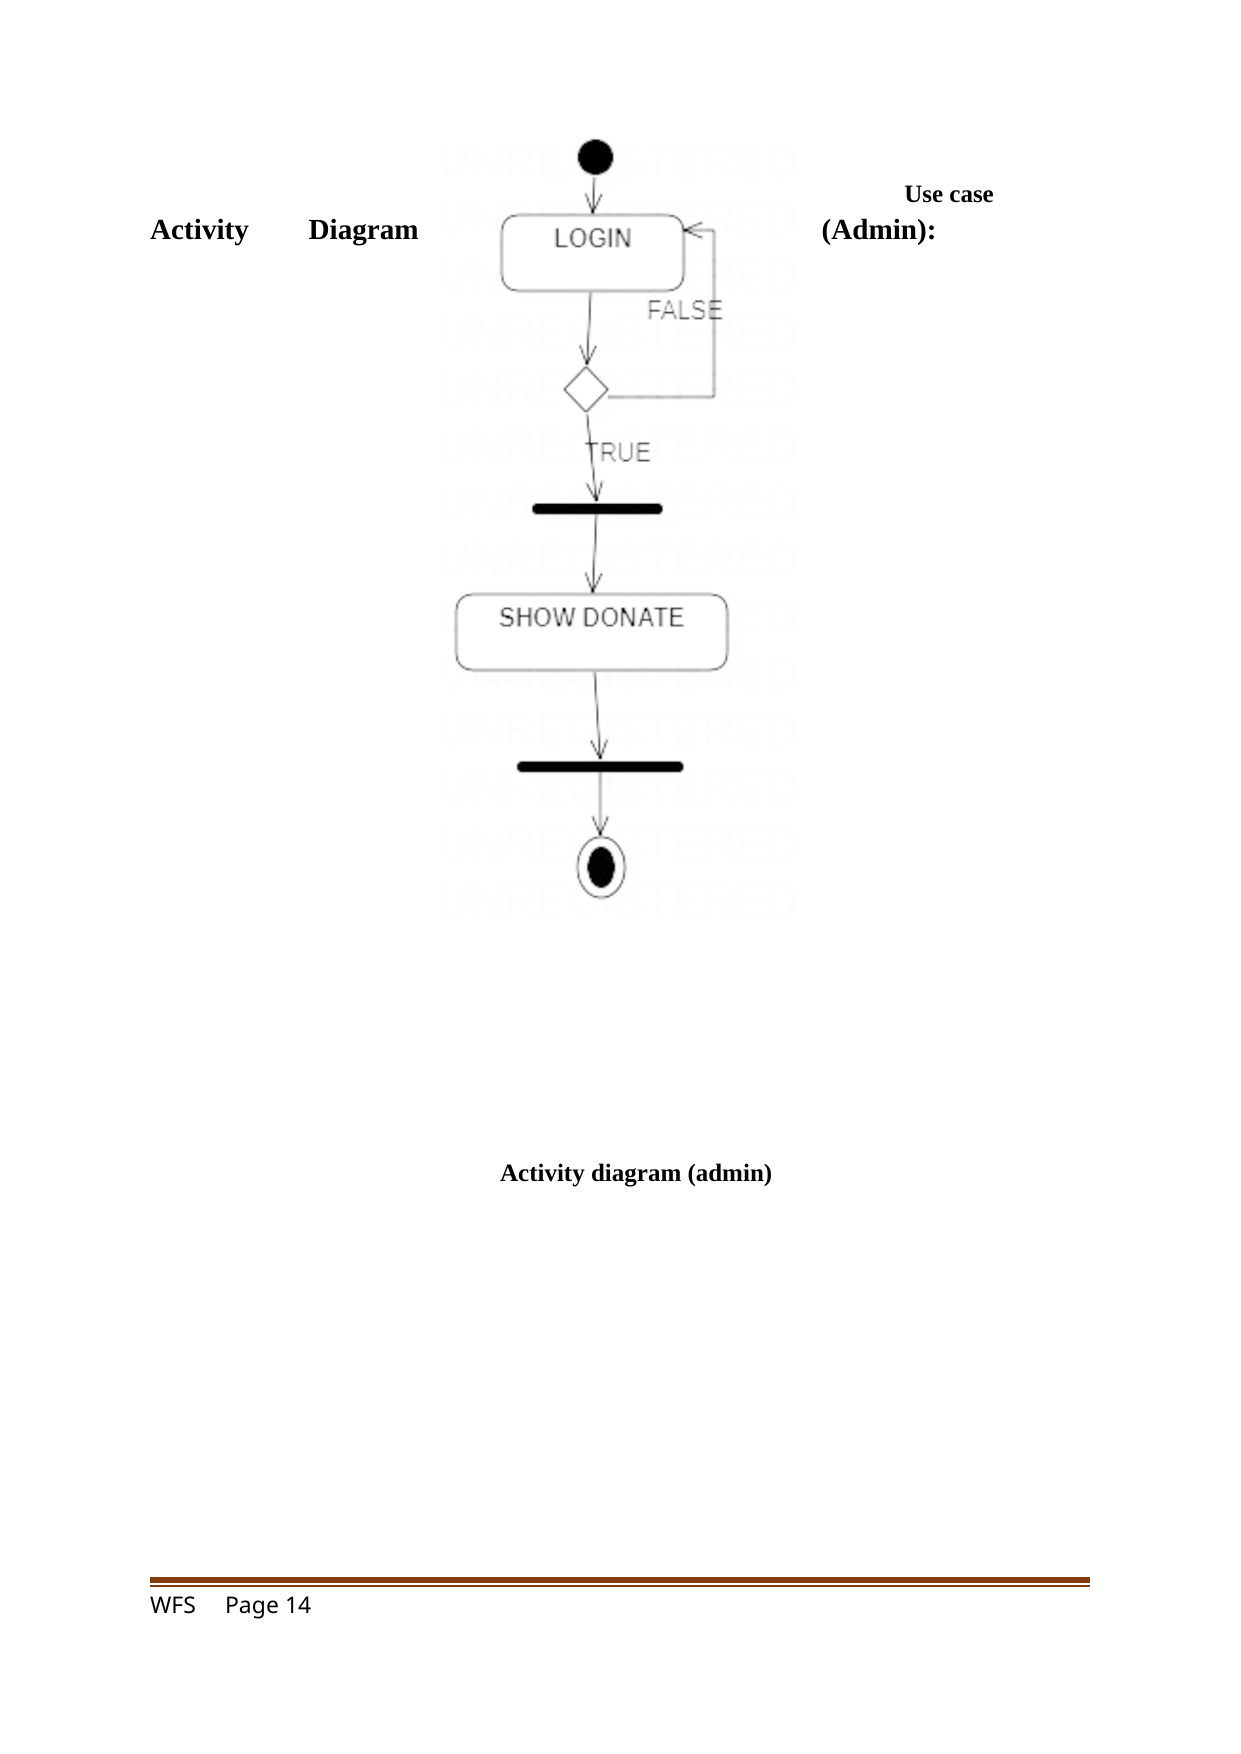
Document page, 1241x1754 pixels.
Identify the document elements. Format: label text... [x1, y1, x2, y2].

text Use case Activity Diagram (Admin): [803, 179, 1090, 246]
text Use case Activity Diagram (Admin): [150, 179, 437, 246]
picture [437, 120, 803, 973]
text Activity diagram (admin) [150, 1158, 1090, 1187]
